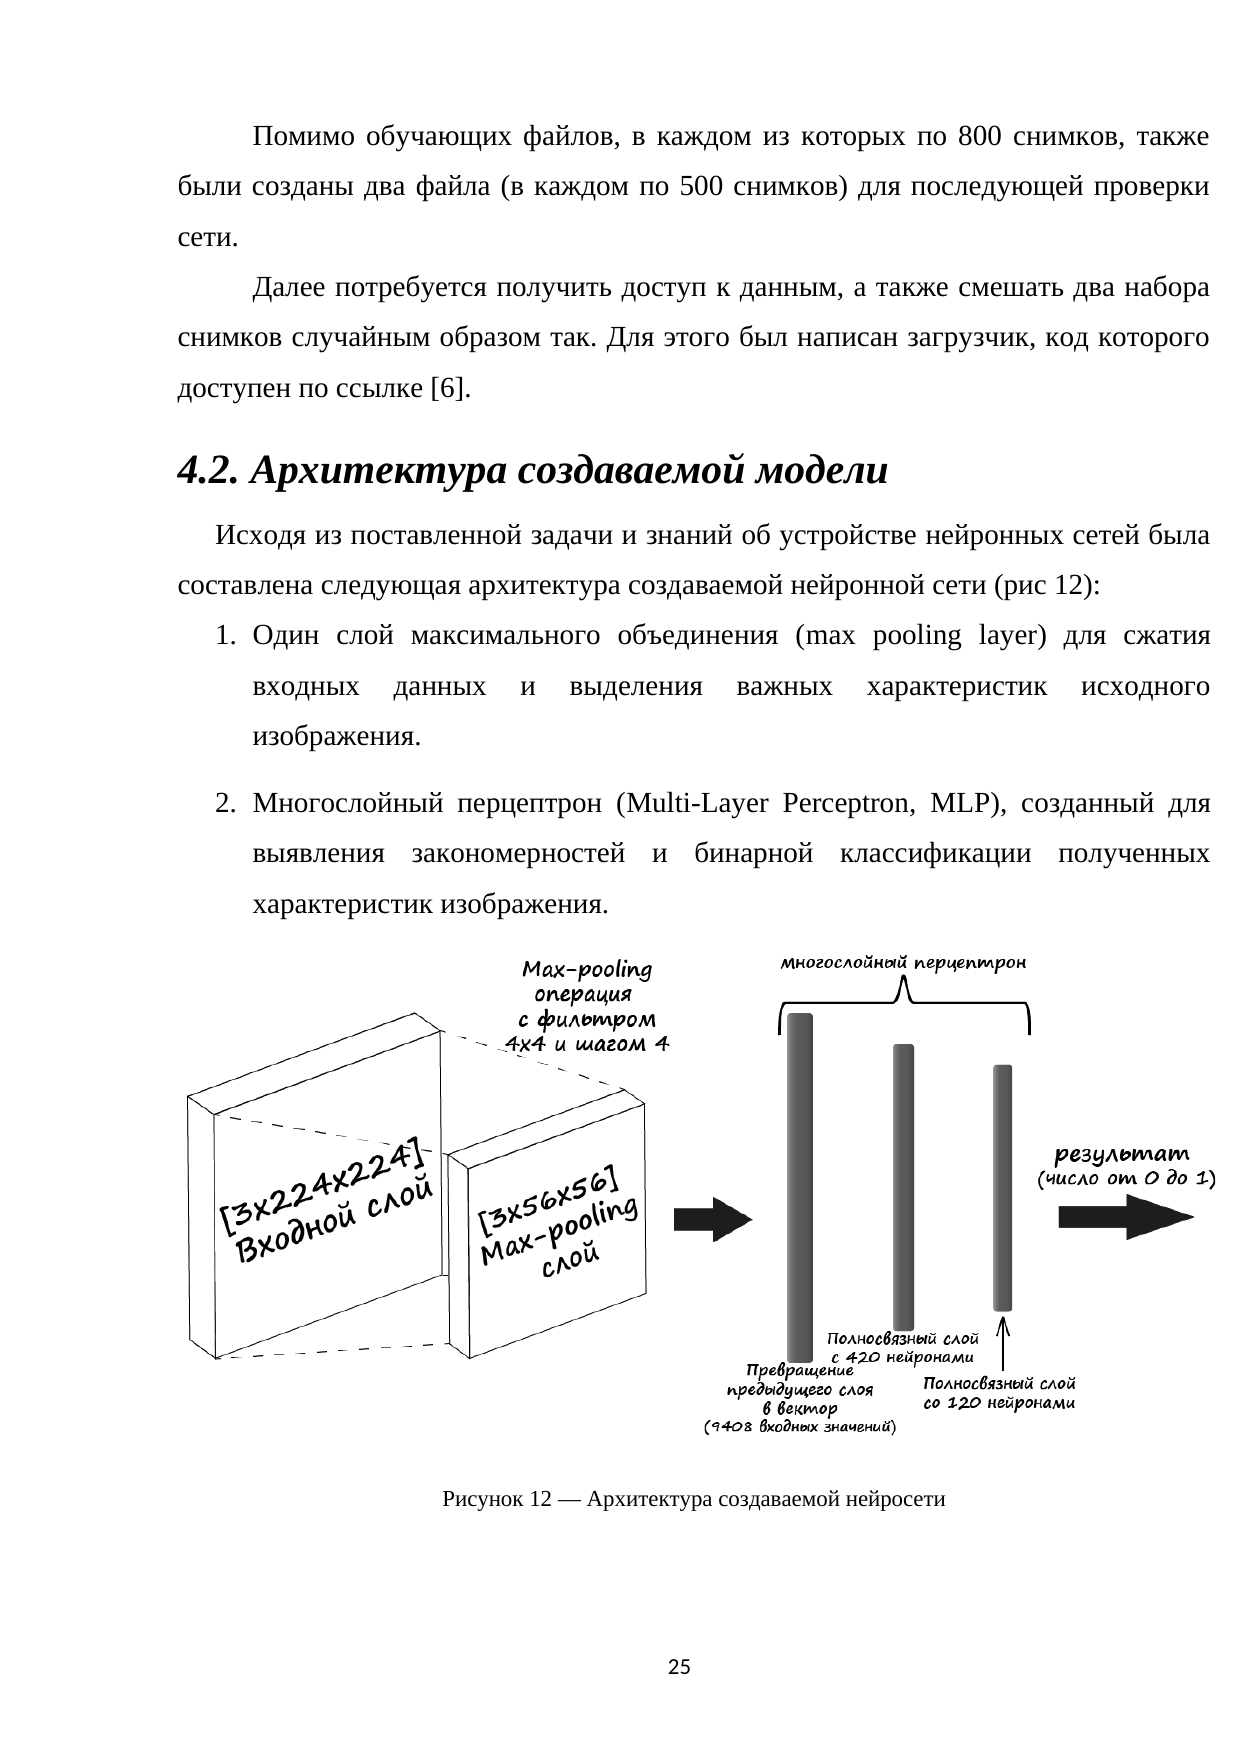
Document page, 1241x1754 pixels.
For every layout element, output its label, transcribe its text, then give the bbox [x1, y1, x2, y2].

text Помимо обучающих файлов, в каждом из которых по 800 снимков, также были созданы два файла (в каждом по 500 снимков) для последующей проверки сети. [177, 118, 1211, 252]
subtitle 4.2. Архитектура создаваемой модели [177, 445, 1211, 493]
list Один слой максимального объединения (max pooling layer) для сжатия входных данных и выделения важных характеристик исходного изображения. [215, 617, 1211, 752]
text Исходя из поставленной задачи и знаний об устройстве нейронных сетей была составлена следующая архитектура создаваемой нейронной сети (рис 12): [177, 517, 1211, 601]
text Далее потребуется получить доступ к данным, а также смешать два набора снимков случайным образом так. Для этого был написан загрузчик, код которого доступен по ссылке [6]. [177, 269, 1211, 403]
picture [186, 952, 1216, 1439]
list Многослойный перцептрон (Multi-Layer Perceptron, MLP), созданный для выявления закономерностей и бинарной классификации полученных характеристик изображения. [215, 785, 1211, 919]
